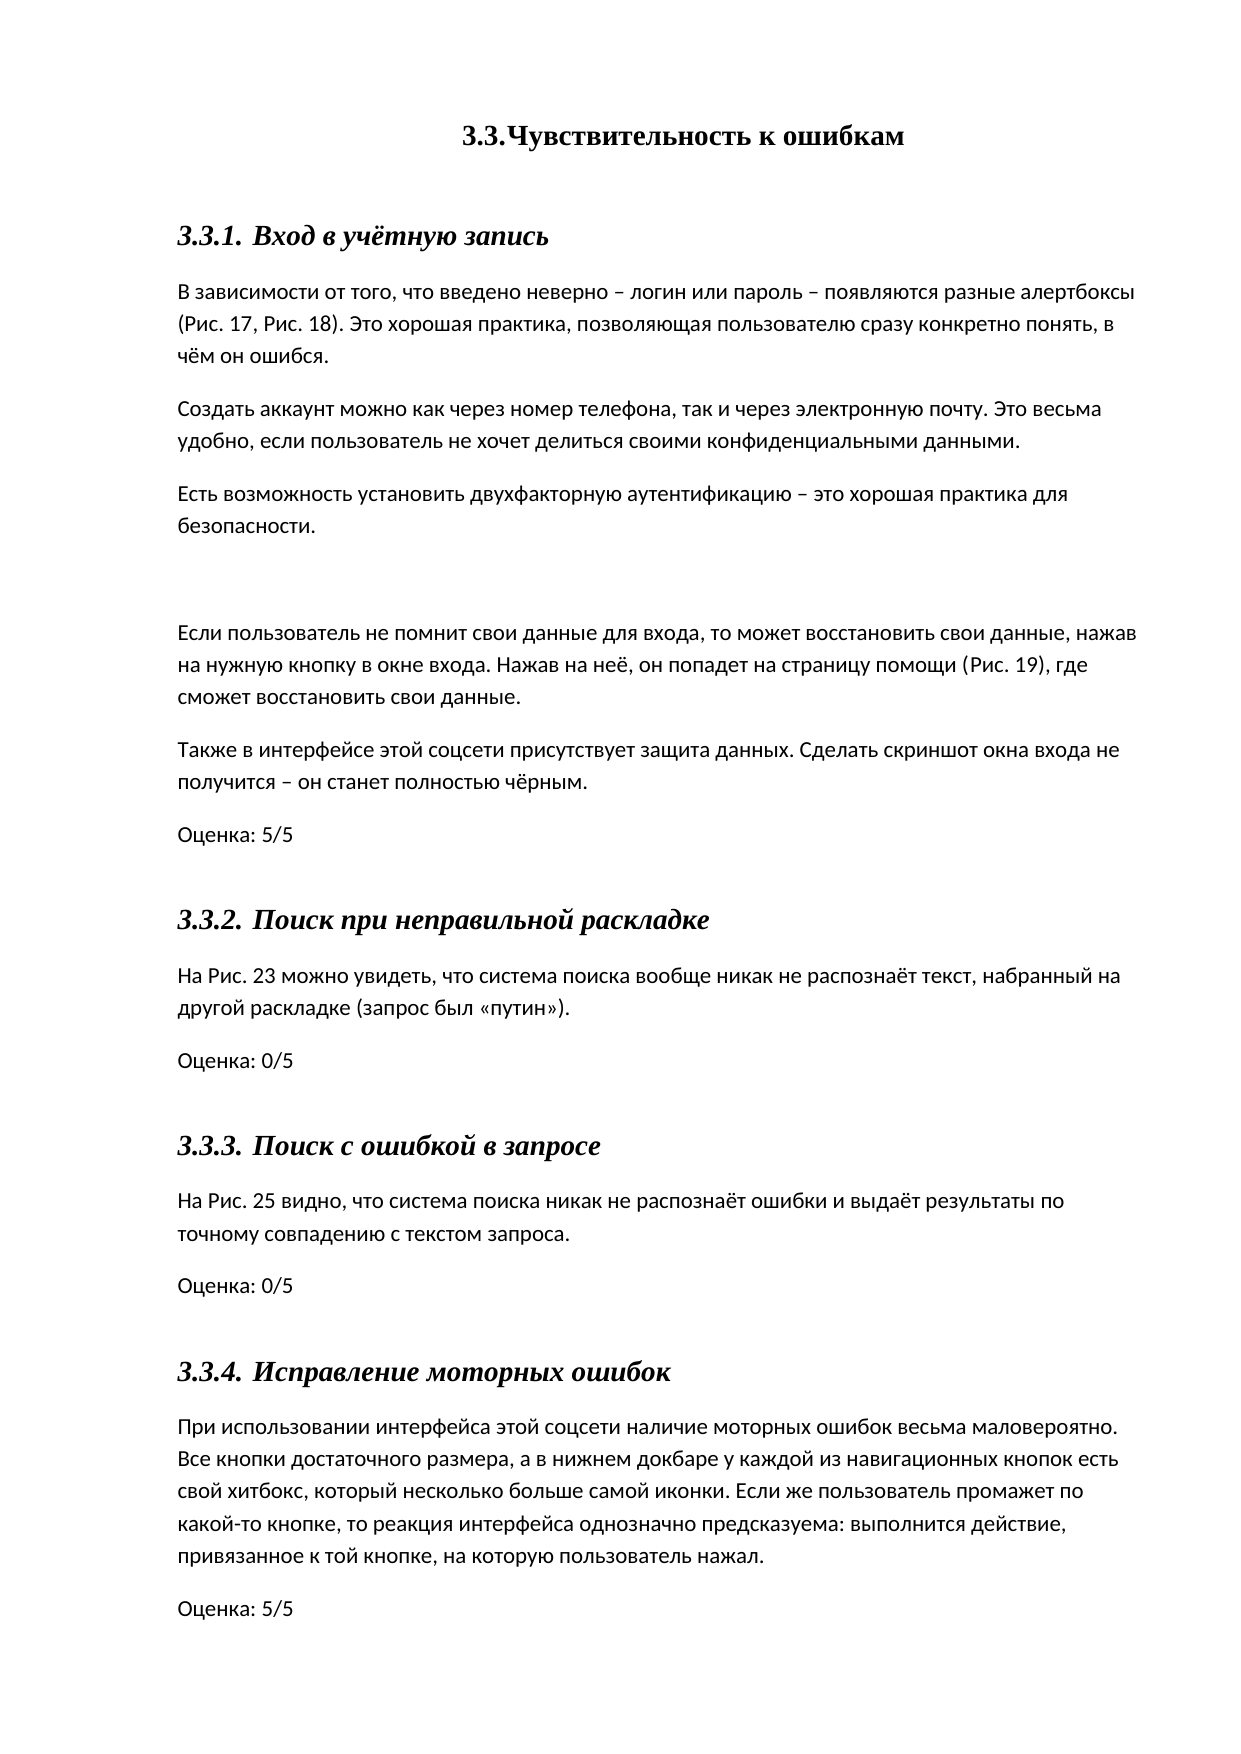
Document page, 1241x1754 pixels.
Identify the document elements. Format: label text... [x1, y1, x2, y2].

subtitle Поиск при неправильной раскладке [177, 890, 1152, 936]
text Оценка: 5/5 [177, 1594, 1152, 1622]
text На Рис. 23 можно увидеть, что система поиска вообще никак не распознаёт текст, набранный на другой раскладке (запрос был «путин»). [177, 961, 1152, 1021]
text Есть возможность установить двухфакторную аутентификацию – это хорошая практика для безопасности. [177, 479, 1152, 539]
text При использовании интерфейса этой соцсети наличие моторных ошибок весьма маловероятно. Все кнопки достаточного размера, а в нижнем докбаре у каждой из навигационных кнопок есть свой хитбокс, который несколько больше самой иконки. Если же пользователь промажет по какой-то кнопке, то реакция интерфейса однозначно предсказуема: выполнится действие, привязанное к той кнопке, на которую пользователь нажал. [177, 1412, 1152, 1569]
subtitle Чувствительность к ошибкам [215, 118, 1152, 152]
text Оценка: 0/5 [177, 1046, 1152, 1074]
text Создать аккаунт можно как через номер телефона, так и через электронную почту. Это весьма удобно, если пользователь не хочет делиться своими конфиденциальными данными. [177, 394, 1152, 454]
subtitle Вход в учётную запись [177, 206, 1152, 252]
subtitle Поиск с ошибкой в запросе [177, 1116, 1152, 1161]
text Если пользователь не помнит свои данные для входа, то может восстановить свои данные, нажав на нужную кнопку в окне входа. Нажав на неё, он попадет на страницу помощи (Рис. 19), где сможет восстановить свои данные. [177, 618, 1152, 710]
text На Рис. 25 видно, что система поиска никак не распознаёт ошибки и выдаёт результаты по точному совпадению с текстом запроса. [177, 1186, 1152, 1247]
text Оценка: 0/5 [177, 1272, 1152, 1300]
text Также в интерфейсе этой соцсети присутствует защита данных. Сделать скриншот окна входа не получится – он станет полностью чёрным. [177, 735, 1152, 795]
subtitle Исправление моторных ошибок [177, 1341, 1152, 1387]
text Оценка: 5/5 [177, 820, 1152, 848]
text В зависимости от того, что введено неверно – логин или пароль – появляются разные алертбоксы (Рис. 17, Рис. 18). Это хорошая практика, позволяющая пользователю сразу конкретно понять, в чём он ошибся. [177, 277, 1152, 369]
